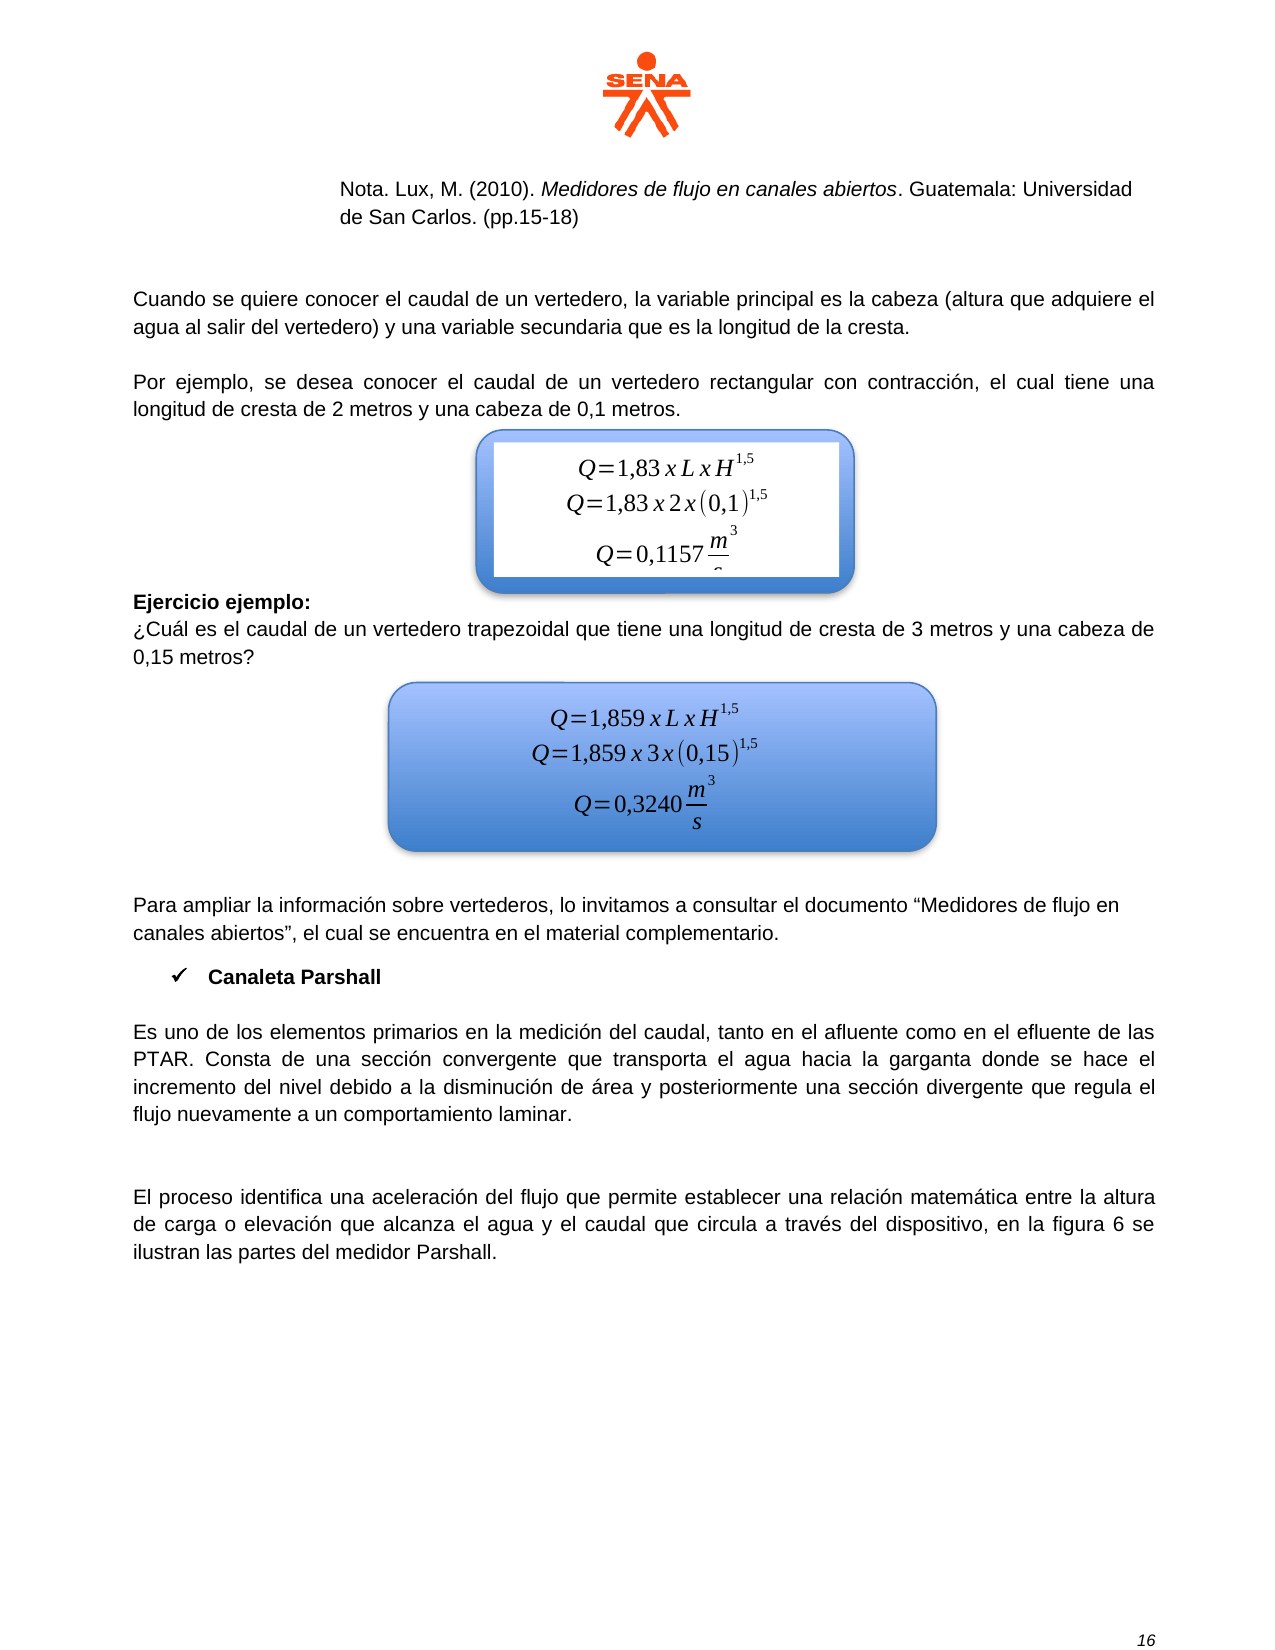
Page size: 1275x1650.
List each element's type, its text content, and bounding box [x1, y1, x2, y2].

text Nota. Lux, M. (2010). Medidores de flujo en canales abiertos. Guatemala: Universidad de San Carlos. (pp.15-18) [339, 177, 1157, 229]
text El proceso identifica una aceleración del flujo que permite establecer una relación matemática entre la altura de carga o elevación que alcanza el agua y el caudal que circula a través del dispositivo, en la figura 6 se ilustran las partes del medidor Parshall. [133, 1184, 1157, 1263]
text Ejercicio ejemplo: [133, 590, 1157, 614]
text Para ampliar la información sobre vertederos, lo invitamos a consultar el documento “Medidores de flujo en canales abiertos”, el cual se encuentra en el material complementario. [133, 893, 1157, 944]
list Canaleta Parshall [170, 964, 1157, 988]
picture [593, 48, 697, 142]
text Es uno de los elementos primarios en la medición del caudal, tanto en el afluente como en el efluente de las PTAR. Consta de una sección convergente que transporta el agua hacia la garganta donde se hace el incremento del nivel debido a la disminución de área y posteriormente una sección divergente que regula el flujo nuevamente a un comportamiento laminar. [133, 1019, 1157, 1126]
text Cuando se quiere conocer el caudal de un vertedero, la variable principal es la cabeza (altura que adquiere el agua al salir del vertedero) y una variable secundaria que es la longitud de la cresta. [133, 287, 1157, 339]
text Por ejemplo, se desea conocer el caudal de un vertedero rectangular con contracción, el cual tiene una longitud de cresta de 2 metros y una cabeza de 0,1 metros. [133, 370, 1157, 421]
text ¿Cuál es el caudal de un vertedero trapezoidal que tiene una longitud de cresta de 3 metros y una cabeza de 0,15 metros? [133, 617, 1157, 669]
